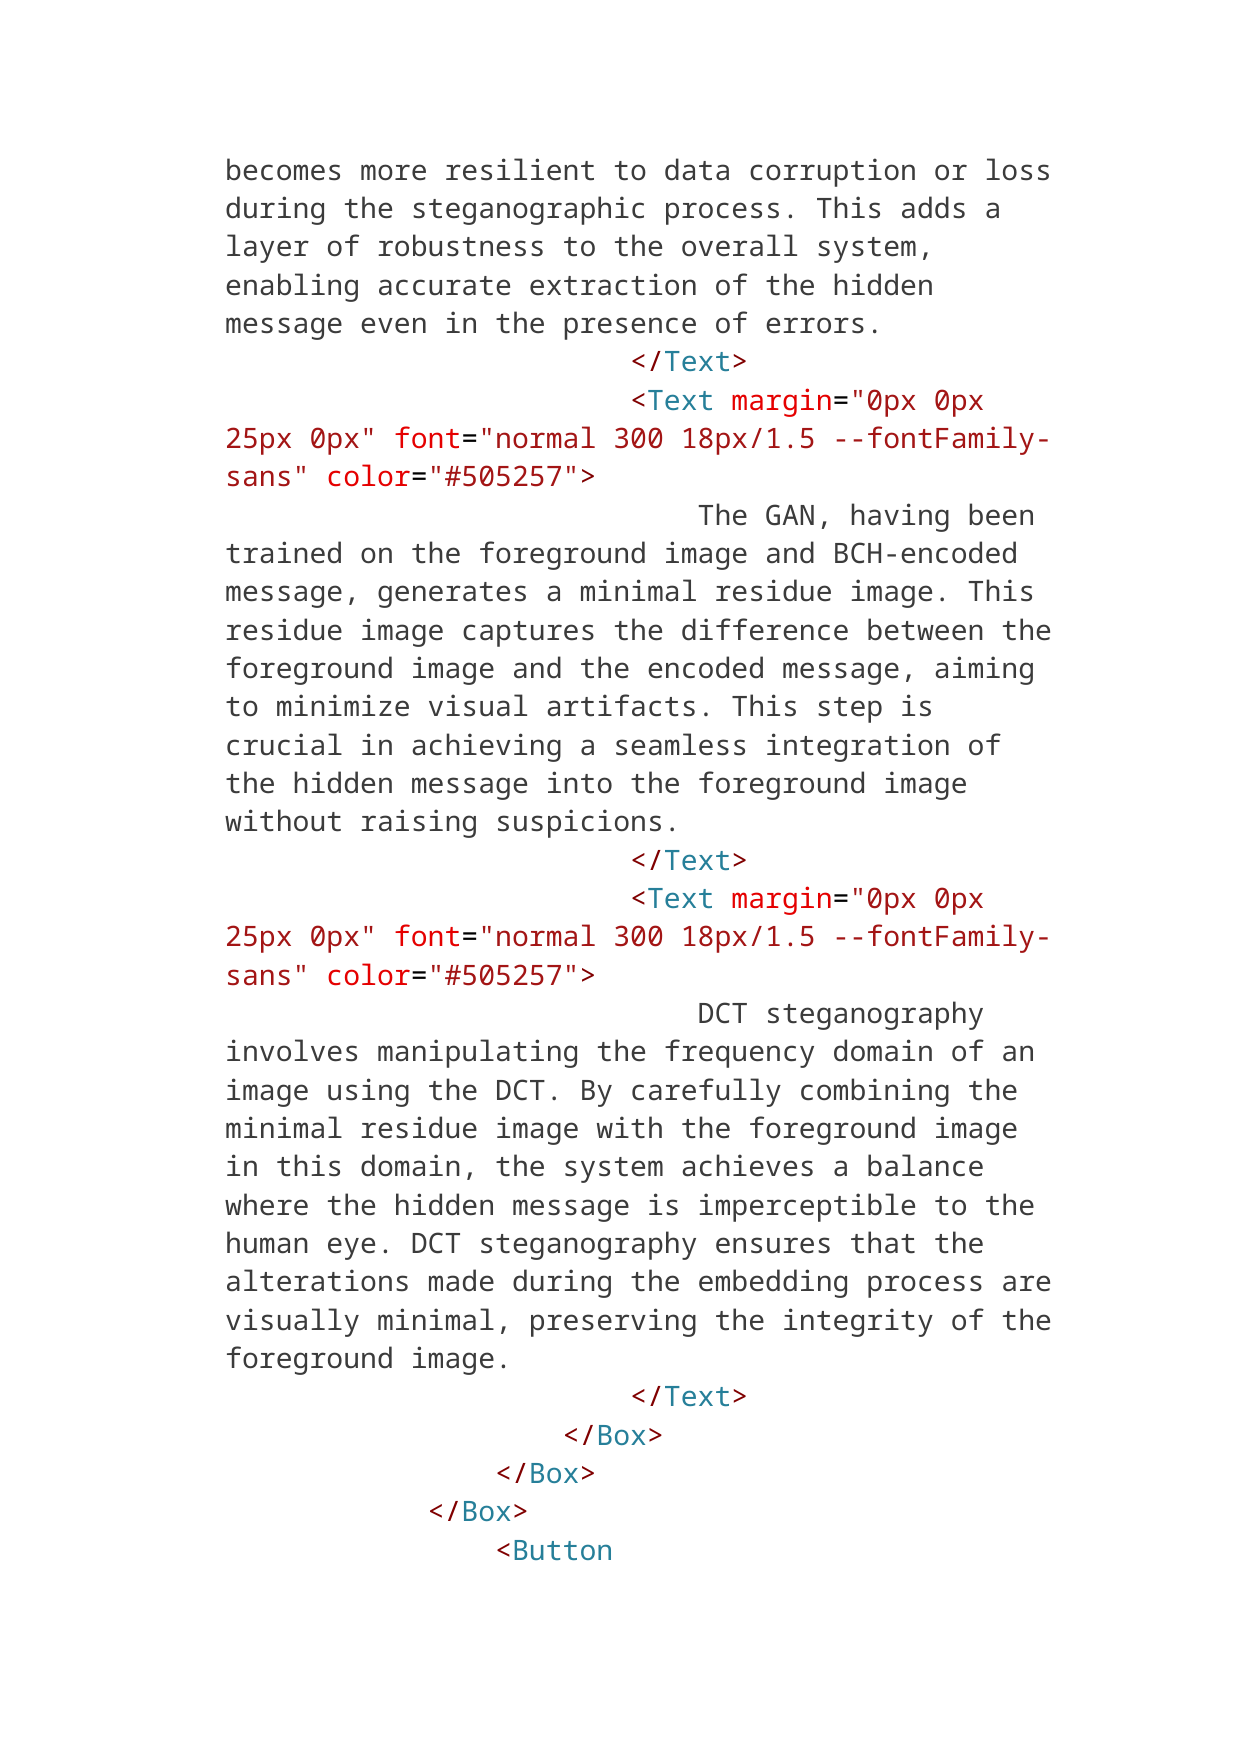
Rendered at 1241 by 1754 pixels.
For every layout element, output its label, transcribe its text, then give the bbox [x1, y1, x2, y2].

text </Text> [225, 1377, 1052, 1415]
text </Box> [225, 1415, 1052, 1453]
text </Text> [225, 840, 1052, 878]
text DCT steganography involves manipulating the frequency domain of an image using the DCT. By carefully combining the minimal residue image with the foreground image in this domain, the system achieves a balance where the hidden message is imperceptible to the human eye. DCT steganography ensures that the alterations made during the embedding process are visually minimal, preserving the integrity of the foreground image. [225, 993, 1052, 1377]
text </Box> [225, 1453, 1052, 1492]
text </Box> [225, 1492, 1052, 1530]
text </Text> [225, 342, 1052, 380]
text <Text margin="0px 0px 25px 0px" font="normal 300 18px/1.5 --fontFamily-sans" color="#505257"> [225, 380, 1052, 495]
text <Text margin="0px 0px 25px 0px" font="normal 300 18px/1.5 --fontFamily-sans" color="#505257"> [225, 878, 1052, 993]
text The GAN, having been trained on the foreground image and BCH-encoded message, generates a minimal residue image. This residue image captures the difference between the foreground image and the encoded message, aiming to minimize visual artifacts. This step is crucial in achieving a seamless integration of the hidden message into the foreground image without raising suspicions. [225, 495, 1052, 840]
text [225, 150, 1052, 342]
text <Button [225, 1530, 1052, 1568]
